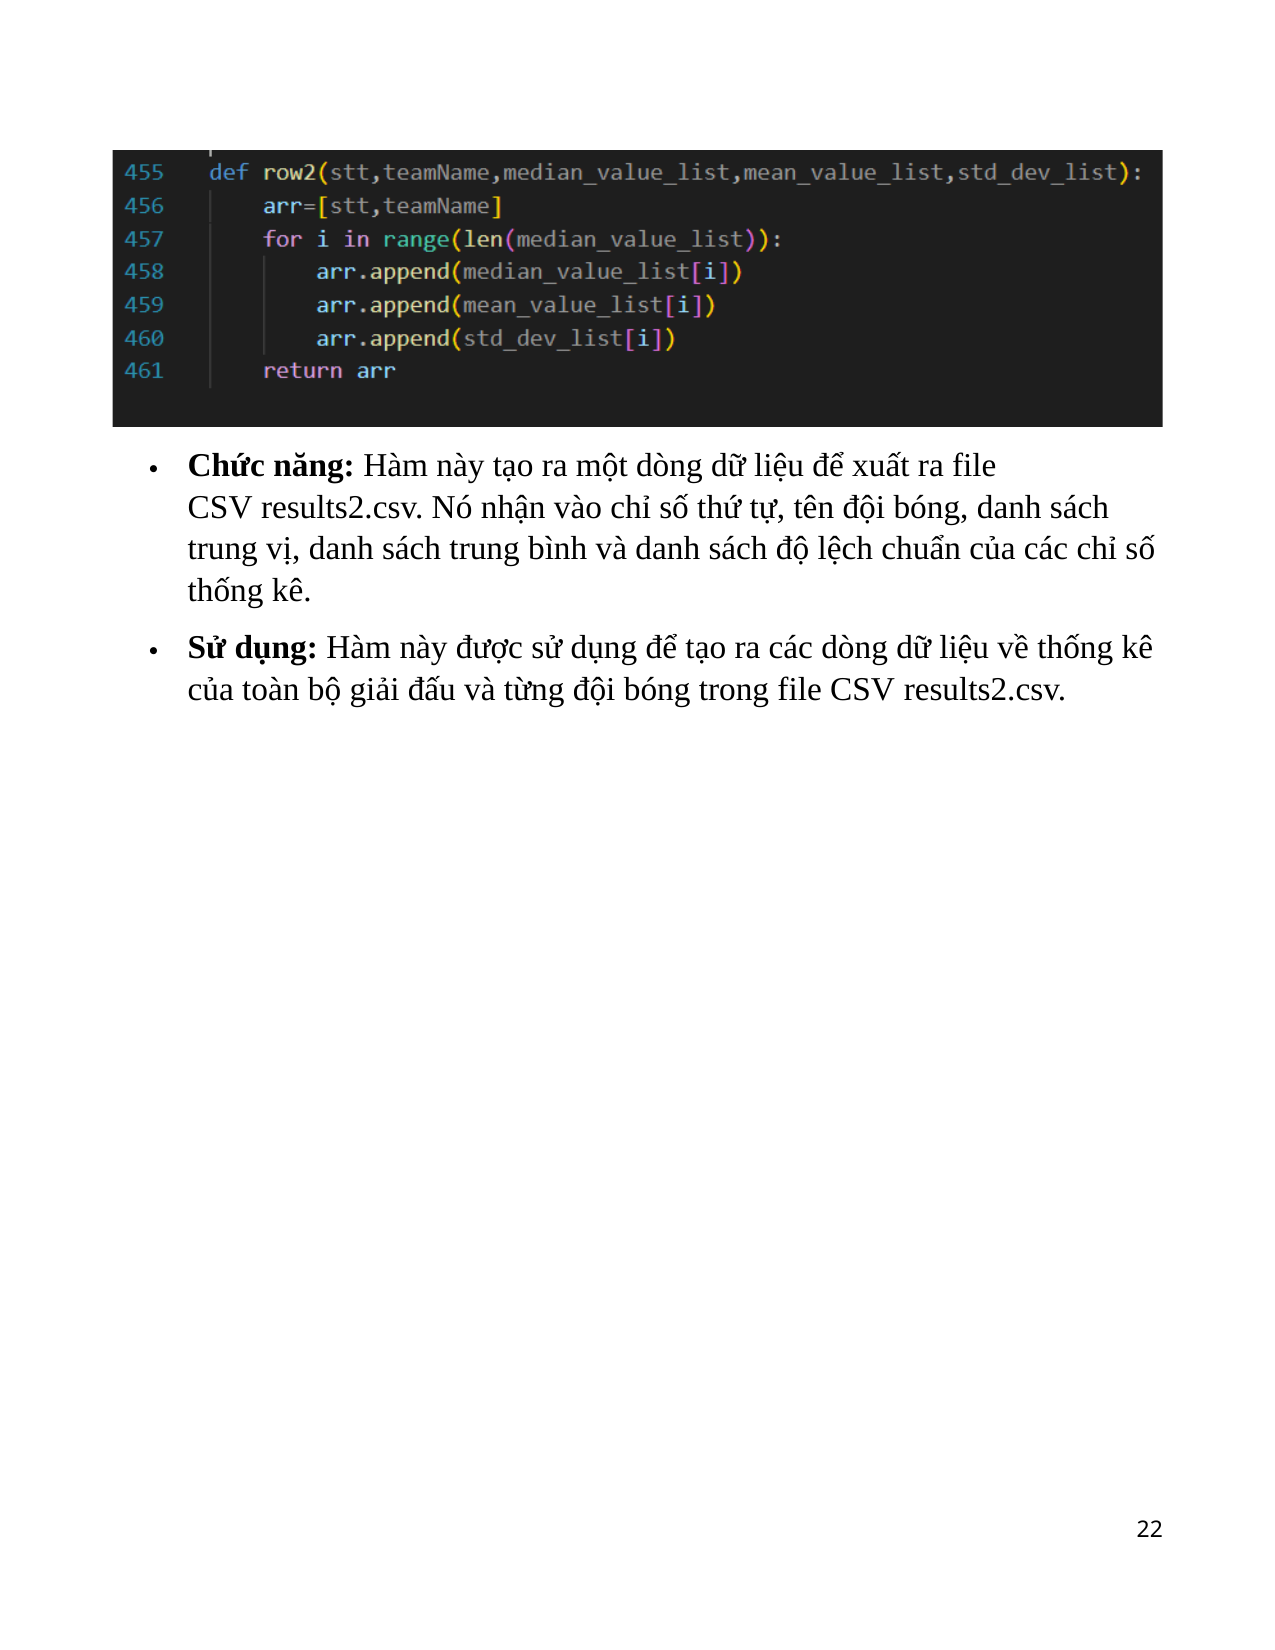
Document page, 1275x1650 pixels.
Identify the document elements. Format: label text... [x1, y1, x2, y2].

list Chức năng: Hàm này tạo ra một dòng dữ liệu để xuất ra file CSV results2.csv. Nó nhận vào chỉ số thứ tự, tên đội bóng, danh sách trung vị, danh sách trung bình và danh sách độ lệch chuẩn của các chỉ số thống kê. [150, 446, 1162, 608]
list Sử dụng: Hàm này được sử dụng để tạo ra các dòng dữ liệu về thống kê của toàn bộ giải đấu và từng đội bóng trong file CSV results2.csv. [150, 628, 1162, 707]
picture [112, 150, 1163, 427]
